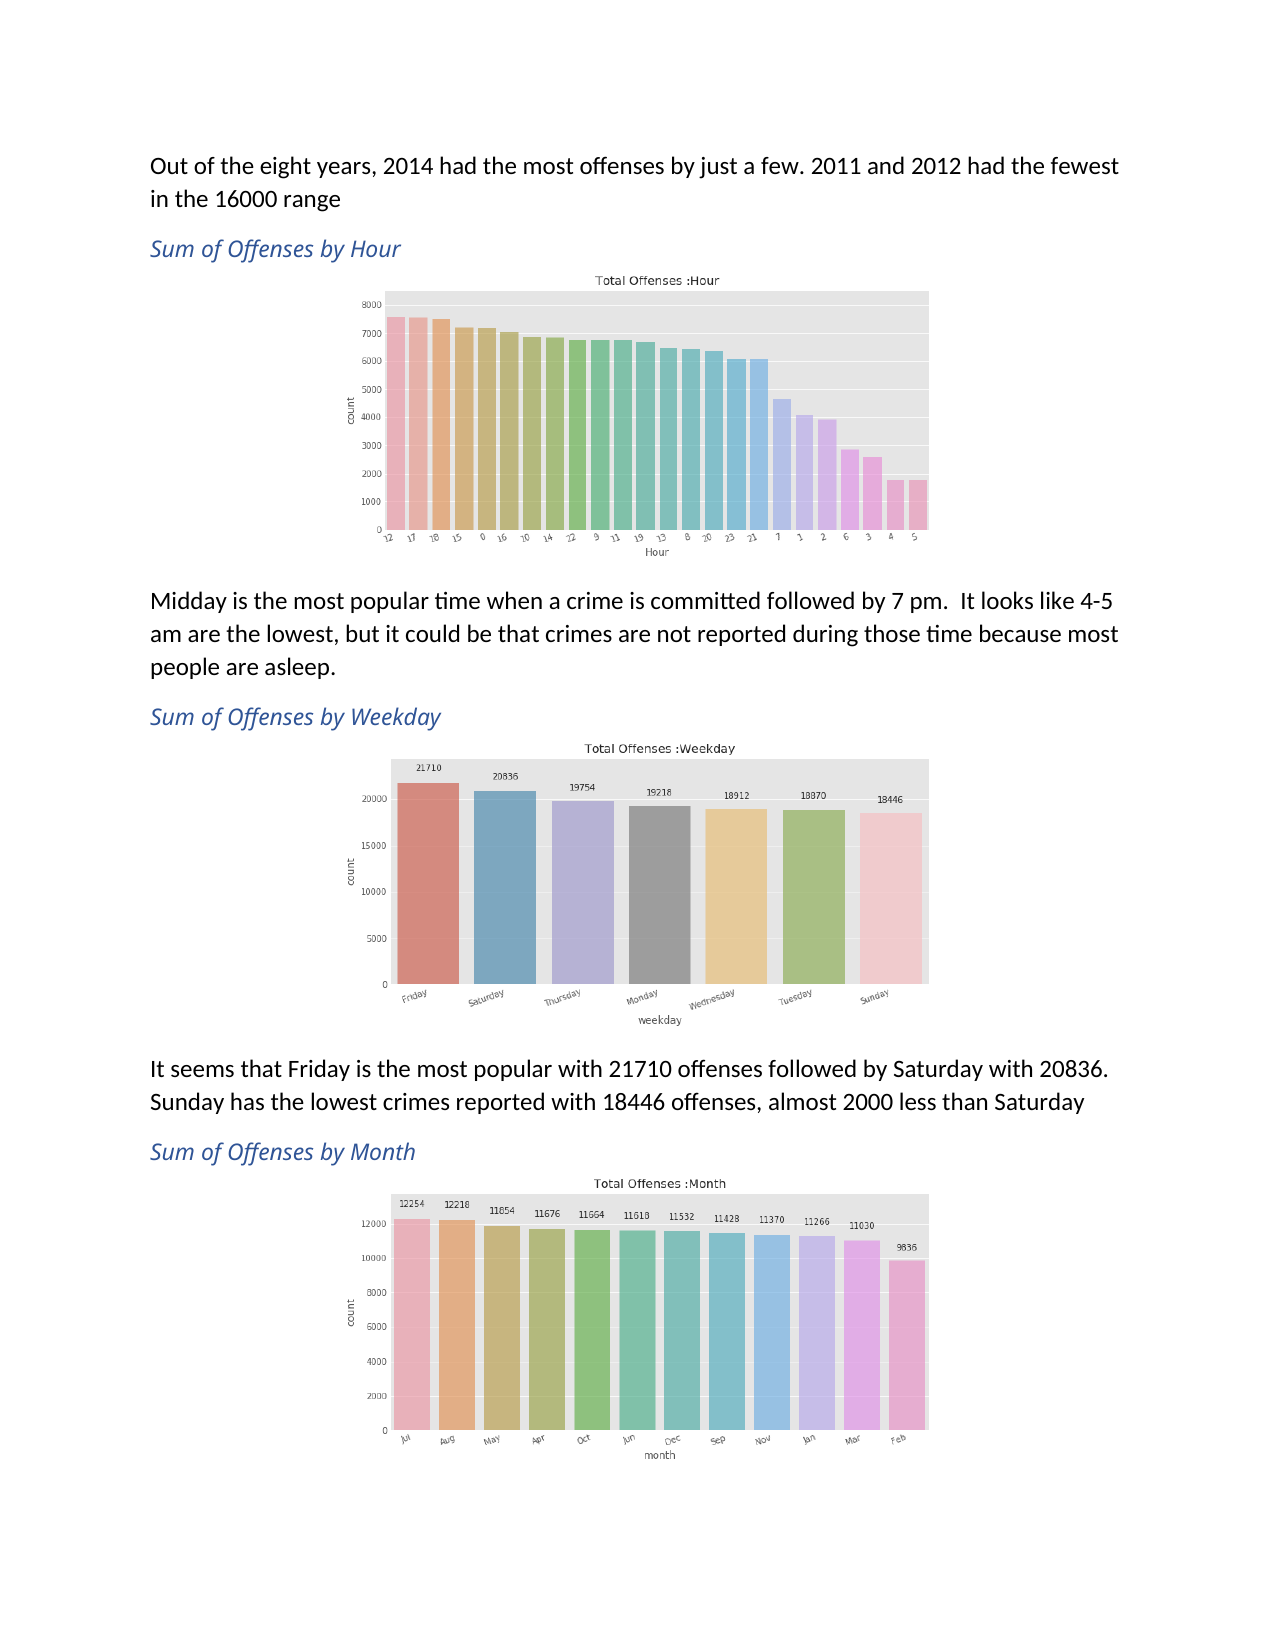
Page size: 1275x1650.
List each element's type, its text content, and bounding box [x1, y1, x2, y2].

picture [337, 1169, 938, 1470]
subtitle Sum of Offenses by Weekday [150, 701, 1125, 732]
picture [337, 734, 938, 1035]
text Midday is the most popular time when a crime is committed followed by 7 pm. It looks like 4-5 am are the lowest, but it could be that crimes are not reported during those time because most people are asleep. [150, 585, 1125, 681]
subtitle Sum of Offenses by Hour [150, 232, 1125, 264]
subtitle Sum of Offenses by Month [150, 1136, 1125, 1167]
picture [337, 266, 938, 567]
text It seems that Friday is the most popular with 21710 offenses followed by Saturday with 20836. Sunday has the lowest crimes reported with 18446 offenses, almost 2000 less than Saturday [150, 1053, 1125, 1117]
text Out of the eight years, 2014 had the most offenses by just a few. 2011 and 2012 had the fewest in the 16000 range [150, 150, 1125, 213]
